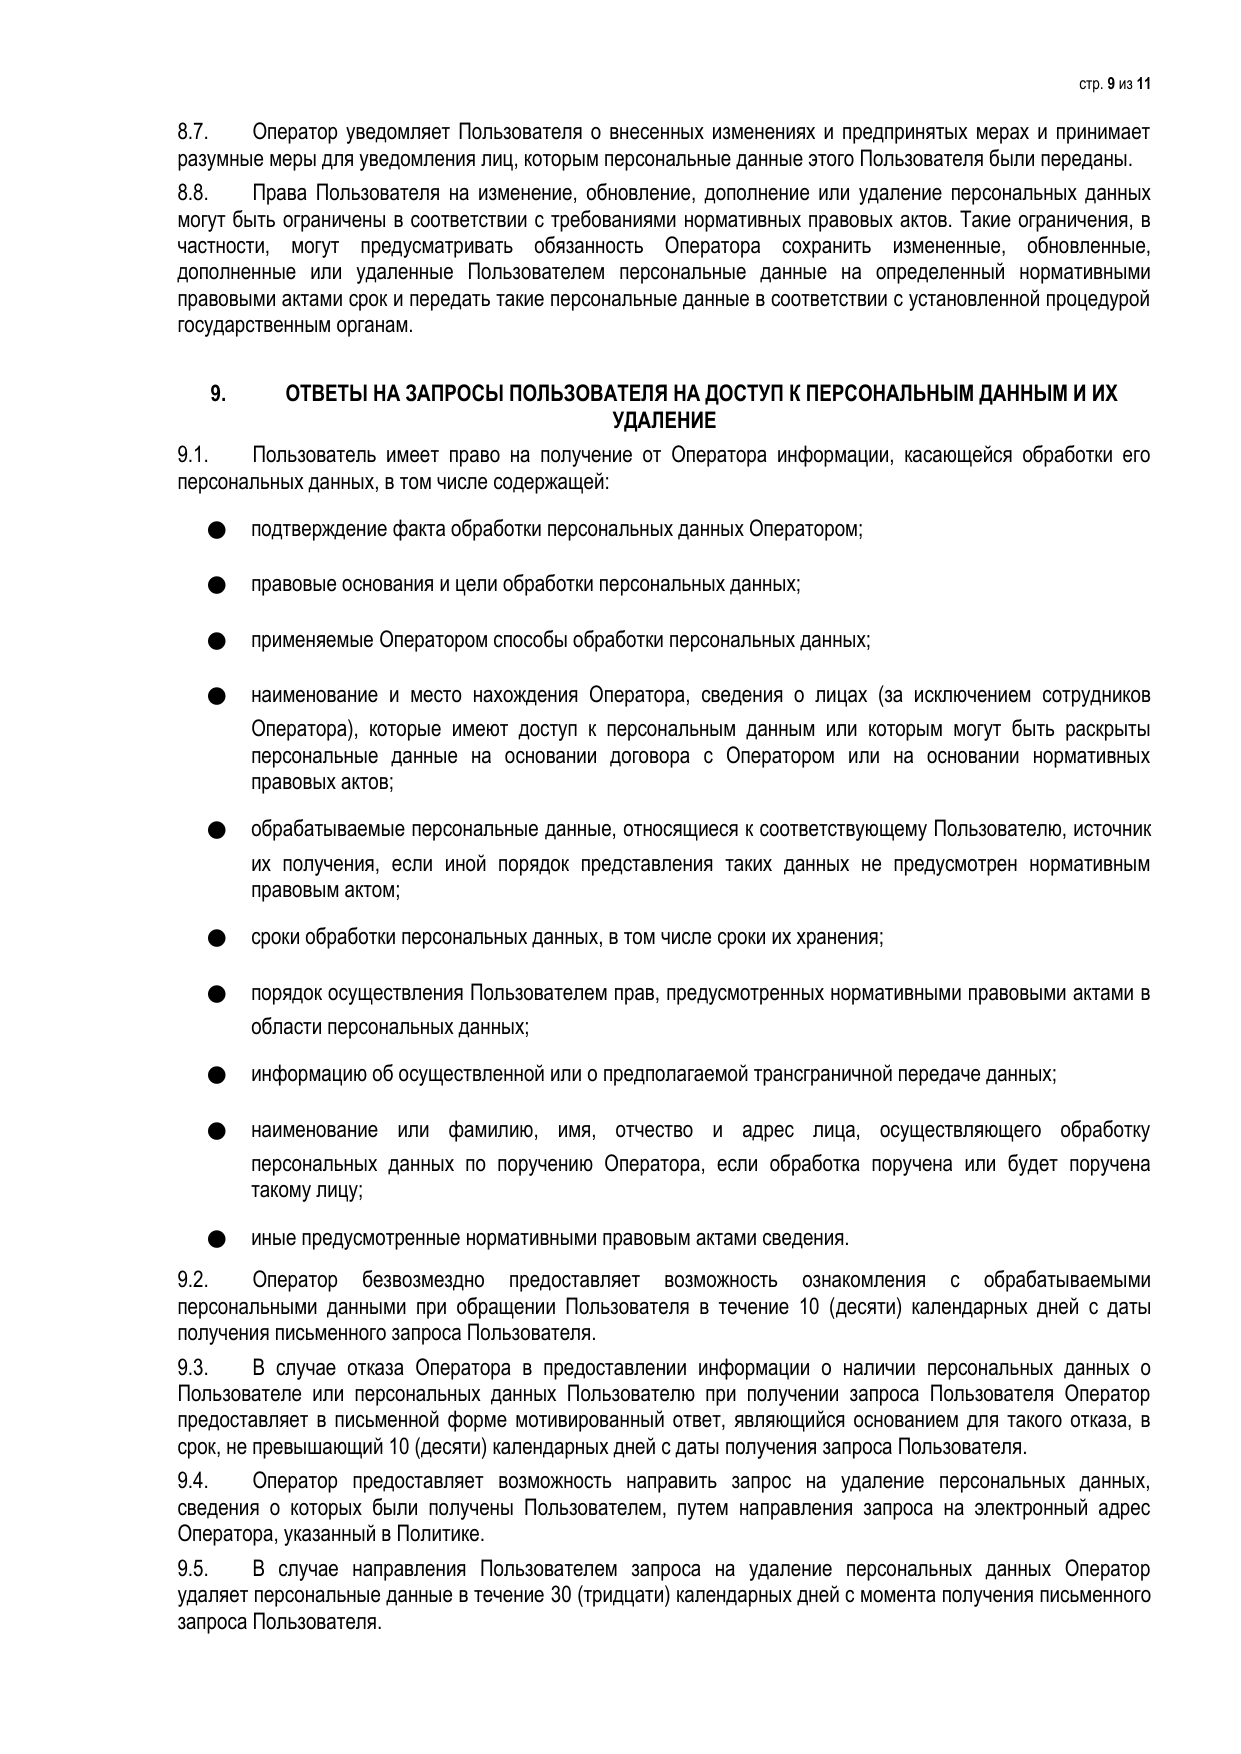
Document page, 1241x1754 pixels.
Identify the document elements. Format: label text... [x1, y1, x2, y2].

list обрабатываемые персональные данные, относящиеся к соответствующему Пользователю, источник их получения, если иной порядок представления таких данных не предусмотрен нормативным правовым актом; [207, 803, 1152, 902]
list правовые основания и цели обработки персональных данных; [207, 558, 1152, 605]
list сроки обработки персональных данных, в том числе сроки их хранения; [207, 911, 1152, 958]
list применяемые Оператором способы обработки персональных данных; [207, 613, 1152, 660]
list наименование и место нахождения Оператора, сведения о лицах (за исключением сотрудников Оператора), которые имеют доступ к персональным данным или которым могут быть раскрыты персональные данные на основании договора с Оператором или на основании нормативных правовых актов; [207, 668, 1152, 794]
list наименование или фамилию, имя, отчество и адрес лица, осуществляющего обработку персональных данных по поручению Оператора, если обработка поручена или будет поручена такому лицу; [207, 1103, 1152, 1203]
list подтверждение факта обработки персональных данных Оператором; [207, 502, 1152, 549]
list порядок осуществления Пользователем прав, предусмотренных нормативными правовыми актами в области персональных данных; [207, 966, 1152, 1039]
list Оператор безвозмездно предоставляет возможность ознакомления с обрабатываемыми персональными данными при обращении Пользователя в течение 10 (десяти) календарных дней с даты получения письменного запроса Пользователя. [177, 1266, 1152, 1345]
list иные предусмотренные нормативными правовым актами сведения. [207, 1211, 1152, 1258]
list В случае направления Пользователем запроса на удаление персональных данных Оператор удаляет персональные данные в течение 30 (тридцати) календарных дней с момента получения письменного запроса Пользователя. [177, 1555, 1152, 1634]
subtitle ОТВЕТЫ НА ЗАПРОСЫ ПОЛЬЗОВАТЕЛЯ НА ДОСТУП К ПЕРСОНАЛЬНЫМ ДАННЫМ И ИХ УДАЛЕНИЕ [177, 380, 1152, 433]
list В случае отказа Оператора в предоставлении информации о наличии персональных данных о Пользователе или персональных данных Пользователю при получении запроса Пользователя Оператор предоставляет в письменной форме мотивированный ответ, являющийся основанием для такого отказа, в срок, не превышающий 10 (десяти) календарных дней с даты получения запроса Пользователя. [177, 1354, 1152, 1459]
list информацию об осуществленной или о предполагаемой трансграничной передаче данных; [207, 1048, 1152, 1095]
list Оператор предоставляет возможность направить запрос на удаление персональных данных, сведения о которых были получены Пользователем, путем направления запроса на электронный адрес Оператора, указанный в Политике. [177, 1467, 1152, 1547]
list Права Пользователя на изменение, обновление, дополнение или удаление персональных данных могут быть ограничены в соответствии с требованиями нормативных правовых актов. Такие ограничения, в частности, могут предусматривать обязанность Оператора сохранить измененные, обновленные, дополненные или удаленные Пользователем персональные данные на определенный нормативными правовыми актами срок и передать такие персональные данные в соответствии с установленной процедурой государственным органам. [177, 179, 1152, 337]
list Пользователь имеет право на получение от Оператора информации, касающейся обработки его персональных данных, в том числе содержащей: [177, 441, 1152, 494]
list Оператор уведомляет Пользователя о внесенных изменениях и предпринятых мерах и принимает разумные меры для уведомления лиц, которым персональные данные этого Пользователя были переданы. [177, 118, 1152, 171]
